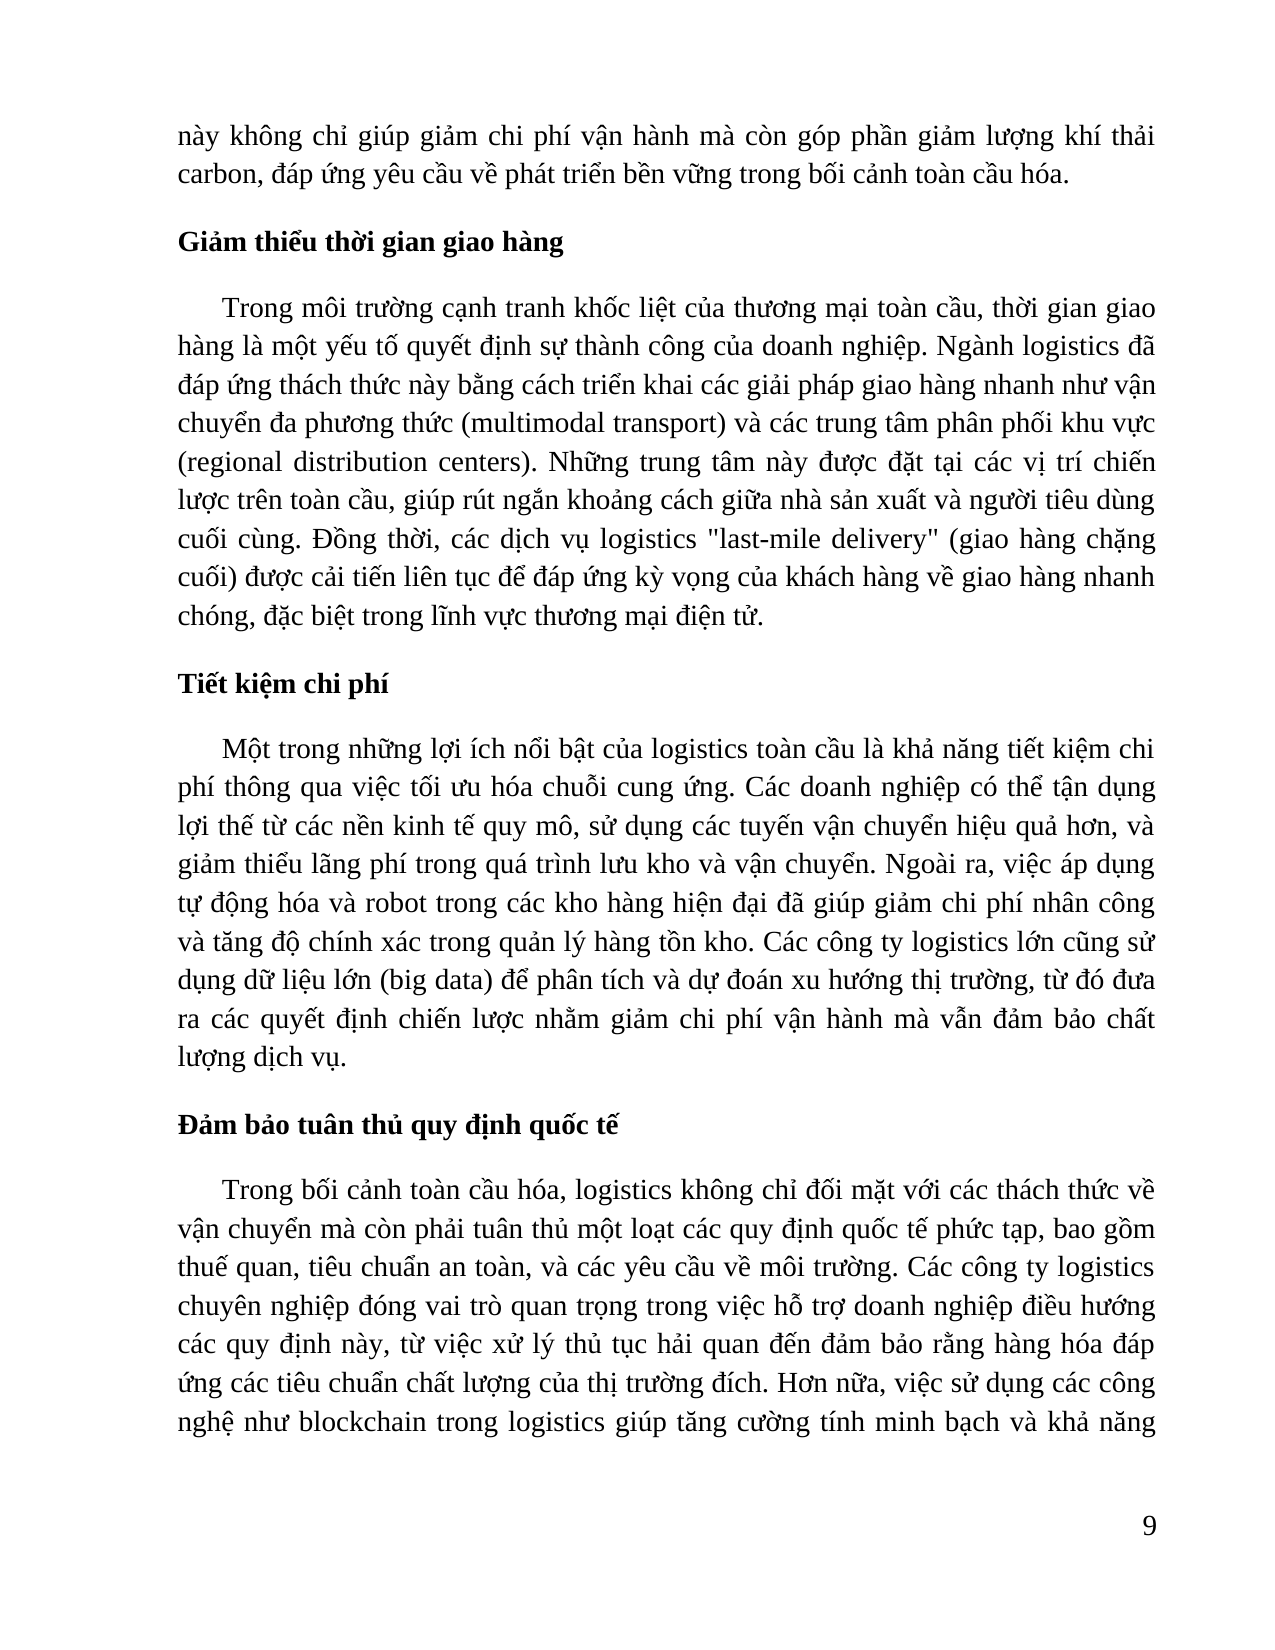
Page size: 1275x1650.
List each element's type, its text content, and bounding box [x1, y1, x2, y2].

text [177, 118, 1157, 190]
text Trong môi trường cạnh tranh khốc liệt của thương mại toàn cầu, thời gian giao hàng là một yếu tố quyết định sự thành công của doanh nghiệp. Ngành logistics đã đáp ứng thách thức này bằng cách triển khai các giải pháp giao hàng nhanh như vận chuyển đa phương thức (multimodal transport) và các trung tâm phân phối khu vực (regional distribution centers). Những trung tâm này được đặt tại các vị trí chiến lược trên toàn cầu, giúp rút ngắn khoảng cách giữa nhà sản xuất và người tiêu dùng cuối cùng. Đồng thời, các dịch vụ logistics "last-mile delivery" (giao hàng chặng cuối) được cải tiến liên tục để đáp ứng kỳ vọng của khách hàng về giao hàng nhanh chóng, đặc biệt trong lĩnh vực thương mại điện tử. [177, 290, 1157, 632]
text Đảm bảo tuân thủ quy định quốc tế [177, 1107, 1157, 1141]
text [177, 1172, 1157, 1437]
text Giảm thiểu thời gian giao hàng [177, 224, 1157, 258]
text Một trong những lợi ích nổi bật của logistics toàn cầu là khả năng tiết kiệm chi phí thông qua việc tối ưu hóa chuỗi cung ứng. Các doanh nghiệp có thể tận dụng lợi thế từ các nền kinh tế quy mô, sử dụng các tuyến vận chuyển hiệu quả hơn, và giảm thiểu lãng phí trong quá trình lưu kho và vận chuyển. Ngoài ra, việc áp dụng tự động hóa và robot trong các kho hàng hiện đại đã giúp giảm chi phí nhân công và tăng độ chính xác trong quản lý hàng tồn kho. Các công ty logistics lớn cũng sử dụng dữ liệu lớn (big data) để phân tích và dự đoán xu hướng thị trường, từ đó đưa ra các quyết định chiến lược nhằm giảm chi phí vận hành mà vẫn đảm bảo chất lượng dịch vụ. [177, 731, 1157, 1073]
text Tiết kiệm chi phí [177, 666, 1157, 699]
